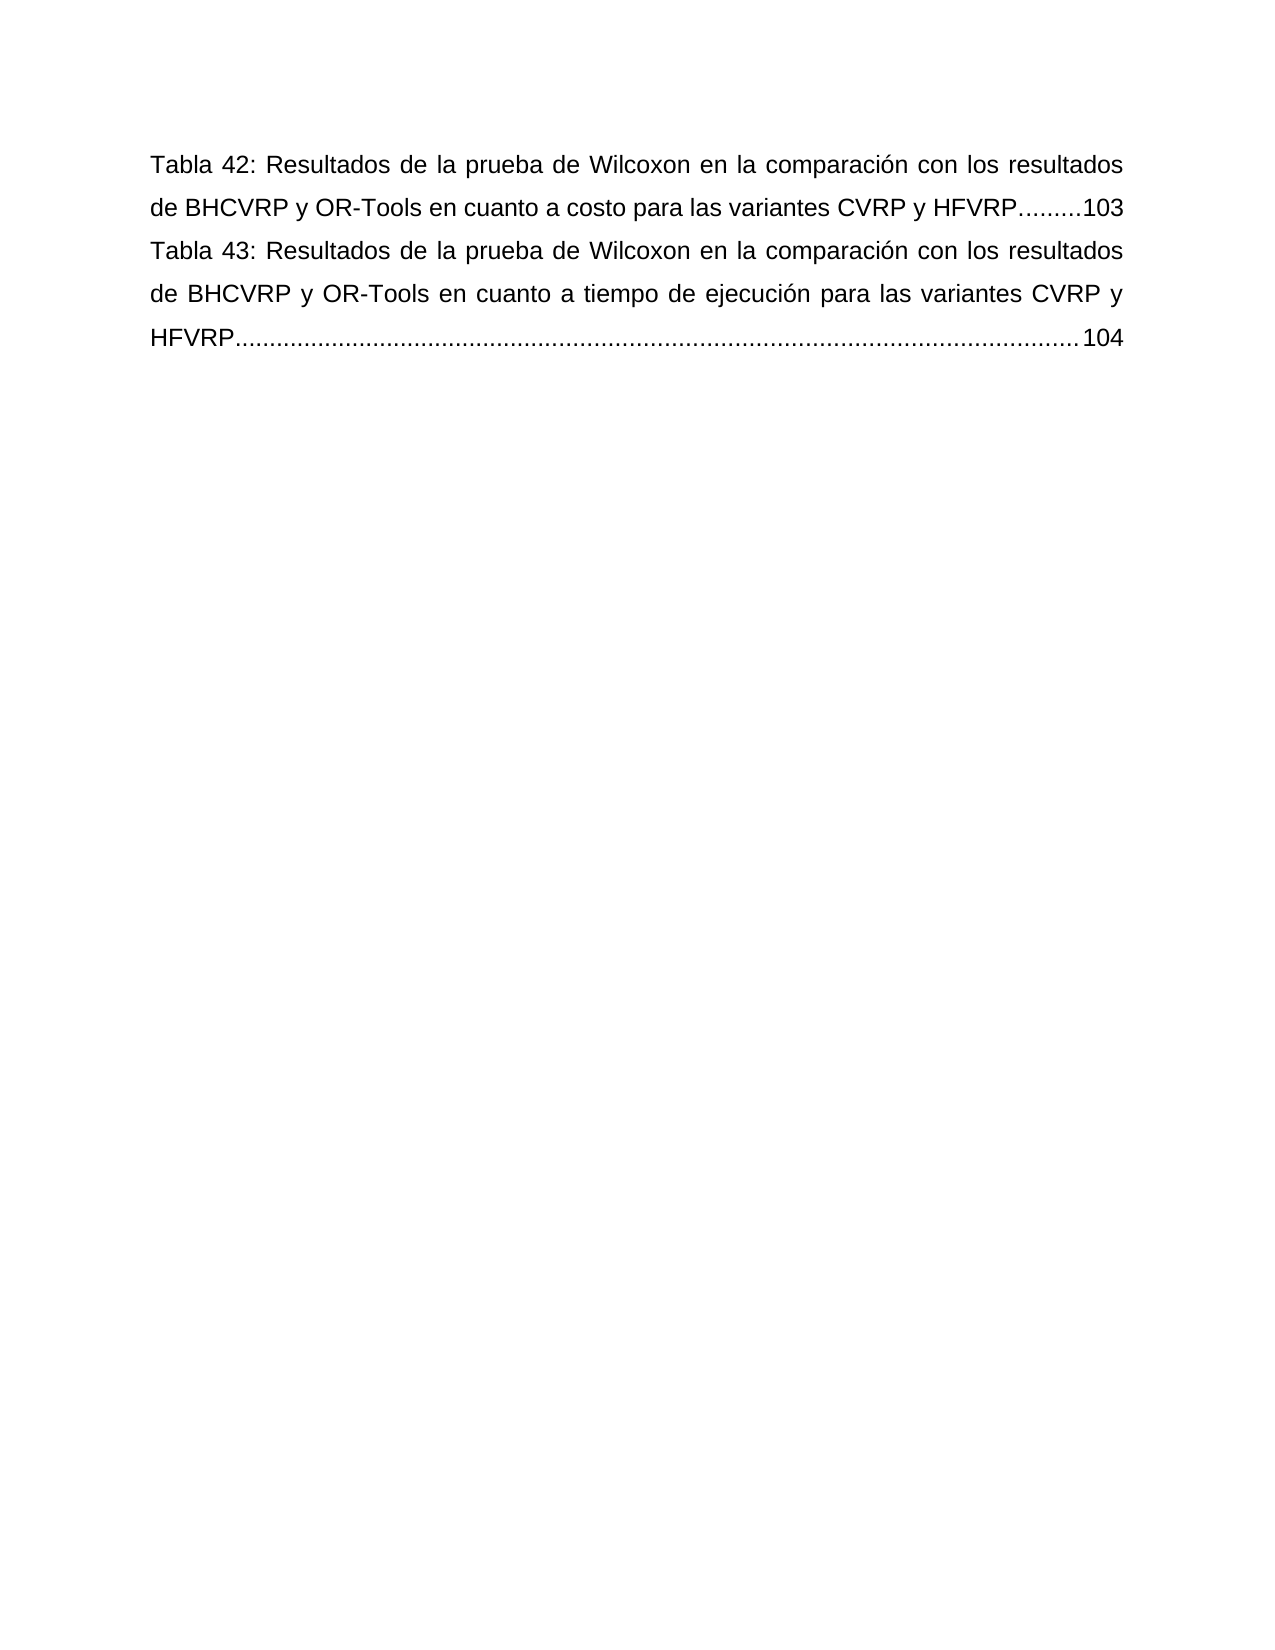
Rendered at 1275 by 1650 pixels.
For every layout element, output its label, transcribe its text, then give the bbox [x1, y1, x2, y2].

text Tabla 43: Resultados de la prueba de Wilcoxon en la comparación con los resultados de BHCVRP y OR-Tools en cuanto a tiempo de ejecución para las variantes CVRP y HFVRP. 104 [150, 236, 1125, 351]
text Tabla 42: Resultados de la prueba de Wilcoxon en la comparación con los resultados de BHCVRP y OR-Tools en cuanto a costo para las variantes CVRP y HFVRP. 103 [150, 150, 1125, 222]
